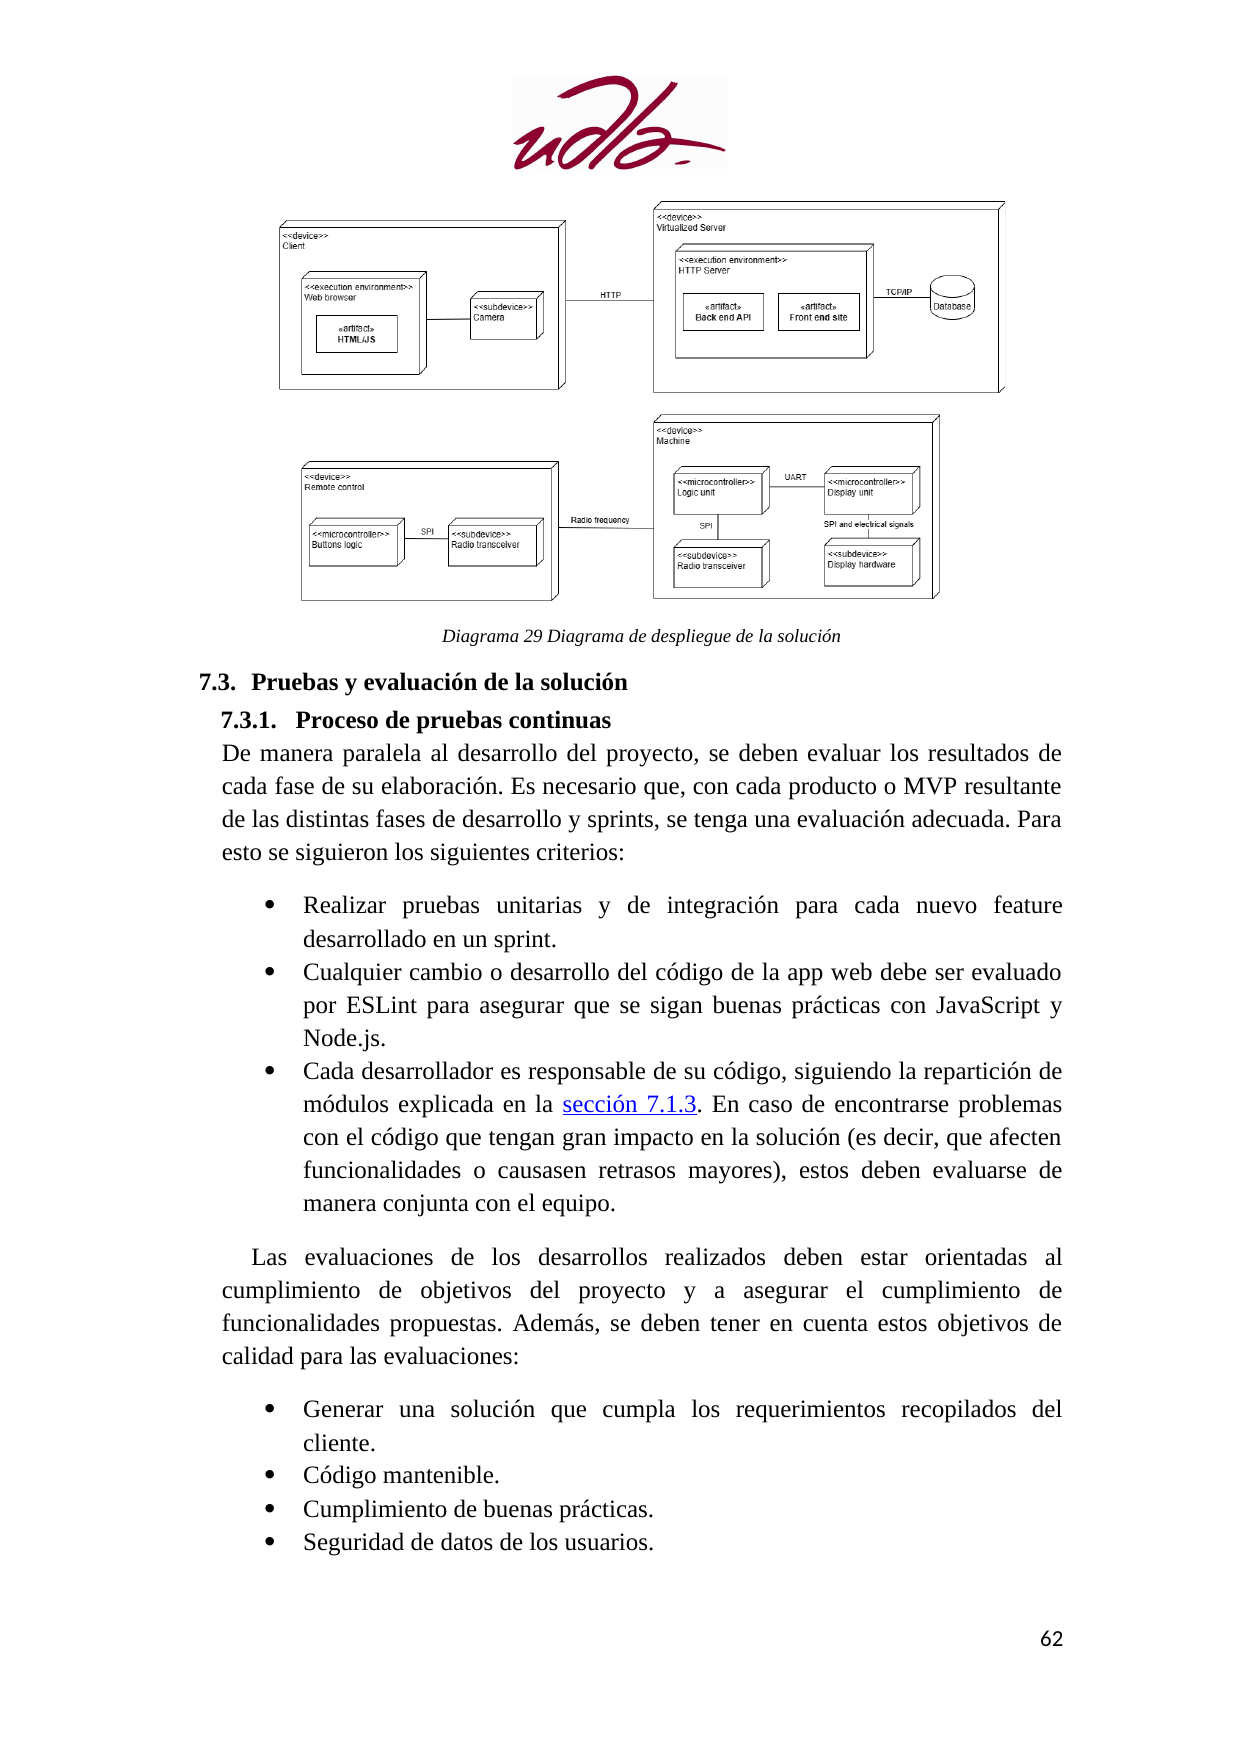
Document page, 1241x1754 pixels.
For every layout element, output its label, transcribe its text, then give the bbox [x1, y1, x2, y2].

subtitle Proceso de pruebas continuas [220, 705, 1063, 733]
subtitle Pruebas y evaluación de la solución [198, 667, 1063, 696]
list Generar una solución que cumpla los requerimientos recopilados del cliente. [265, 1394, 1063, 1456]
picture [509, 73, 731, 174]
list Cualquier cambio o desarrollo del código de la app web debe ser evaluado por ESLint para asegurar que se sigan buenas prácticas con JavaScript y Node.js. [265, 957, 1063, 1051]
list Realizar pruebas unitarias y de integración para cada nuevo feature desarrollado en un sprint. [265, 891, 1063, 952]
list Código mantenible. [265, 1461, 1063, 1489]
list Seguridad de datos de los usuarios. [265, 1527, 1063, 1555]
list Cumplimiento de buenas prácticas. [265, 1494, 1063, 1522]
text Las evaluaciones de los desarrollos realizados deben estar orientadas al cumplimiento de objetivos del proyecto y a asegurar el cumplimiento de funcionalidades propuestas. Además, se deben tener en cuenta estos objetivos de calidad para las evaluaciones: [222, 1242, 1063, 1369]
picture [279, 201, 1006, 601]
text Diagrama 29 Diagrama de despliegue de la solución [222, 625, 1063, 647]
text De manera paralela al desarrollo del proyecto, se deben evaluar los resultados de cada fase de su elaboración. Es necesario que, con cada producto o MVP resultante de las distintas fases de desarrollo y sprints, se tenga una evaluación adecuada. Para esto se siguieron los siguientes criterios: [222, 738, 1063, 866]
list Cada desarrollador es responsable de su código, siguiendo la repartición de módulos explicada en la sección 7.1.3. En caso de encontrarse problemas con el código que tengan gran impacto en la solución (es decir, que afecten funcionalidades o causasen retrasos mayores), estos deben evaluarse de manera conjunta con el equipo. [265, 1056, 1063, 1217]
